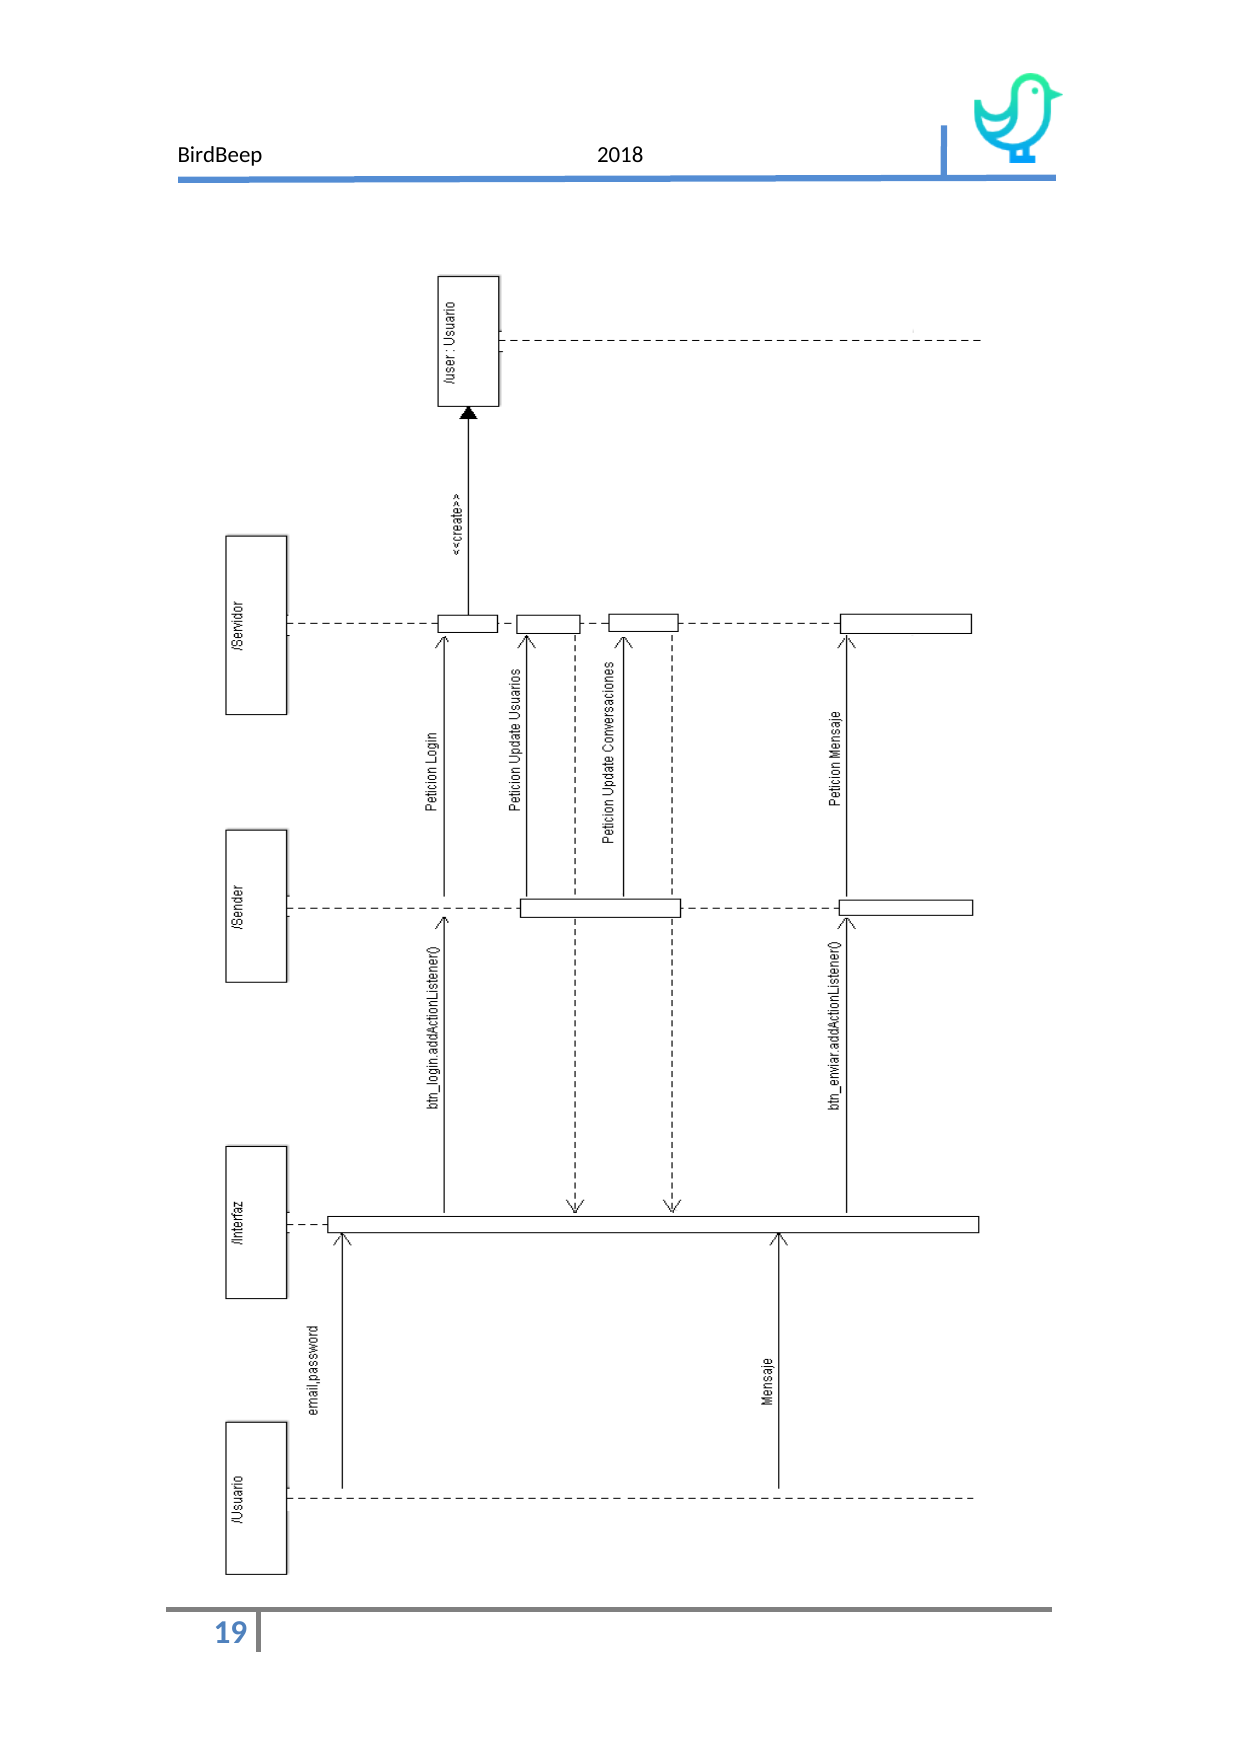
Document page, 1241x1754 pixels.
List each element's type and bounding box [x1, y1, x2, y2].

picture [974, 73, 1063, 163]
picture [177, 196, 1057, 1607]
